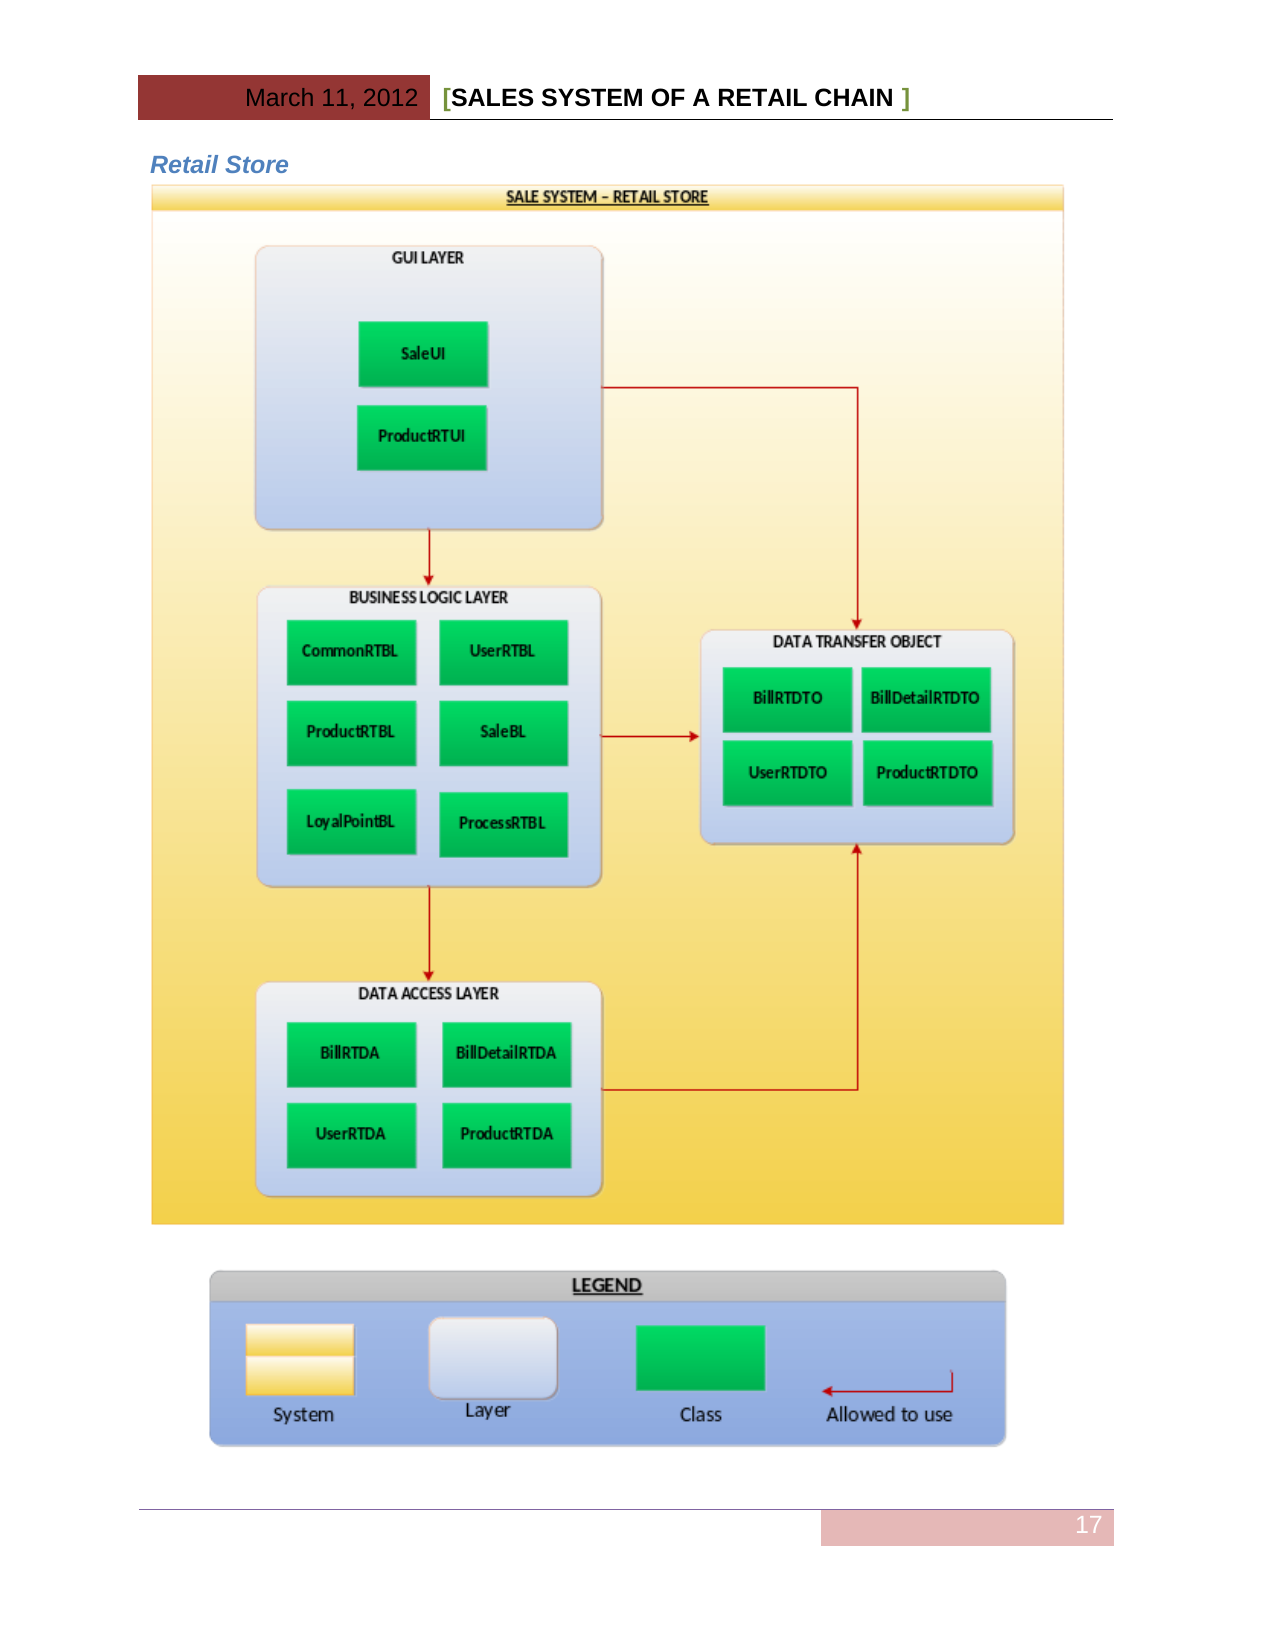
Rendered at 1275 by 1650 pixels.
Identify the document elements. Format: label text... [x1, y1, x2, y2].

subtitle Retail Store [150, 150, 1125, 179]
